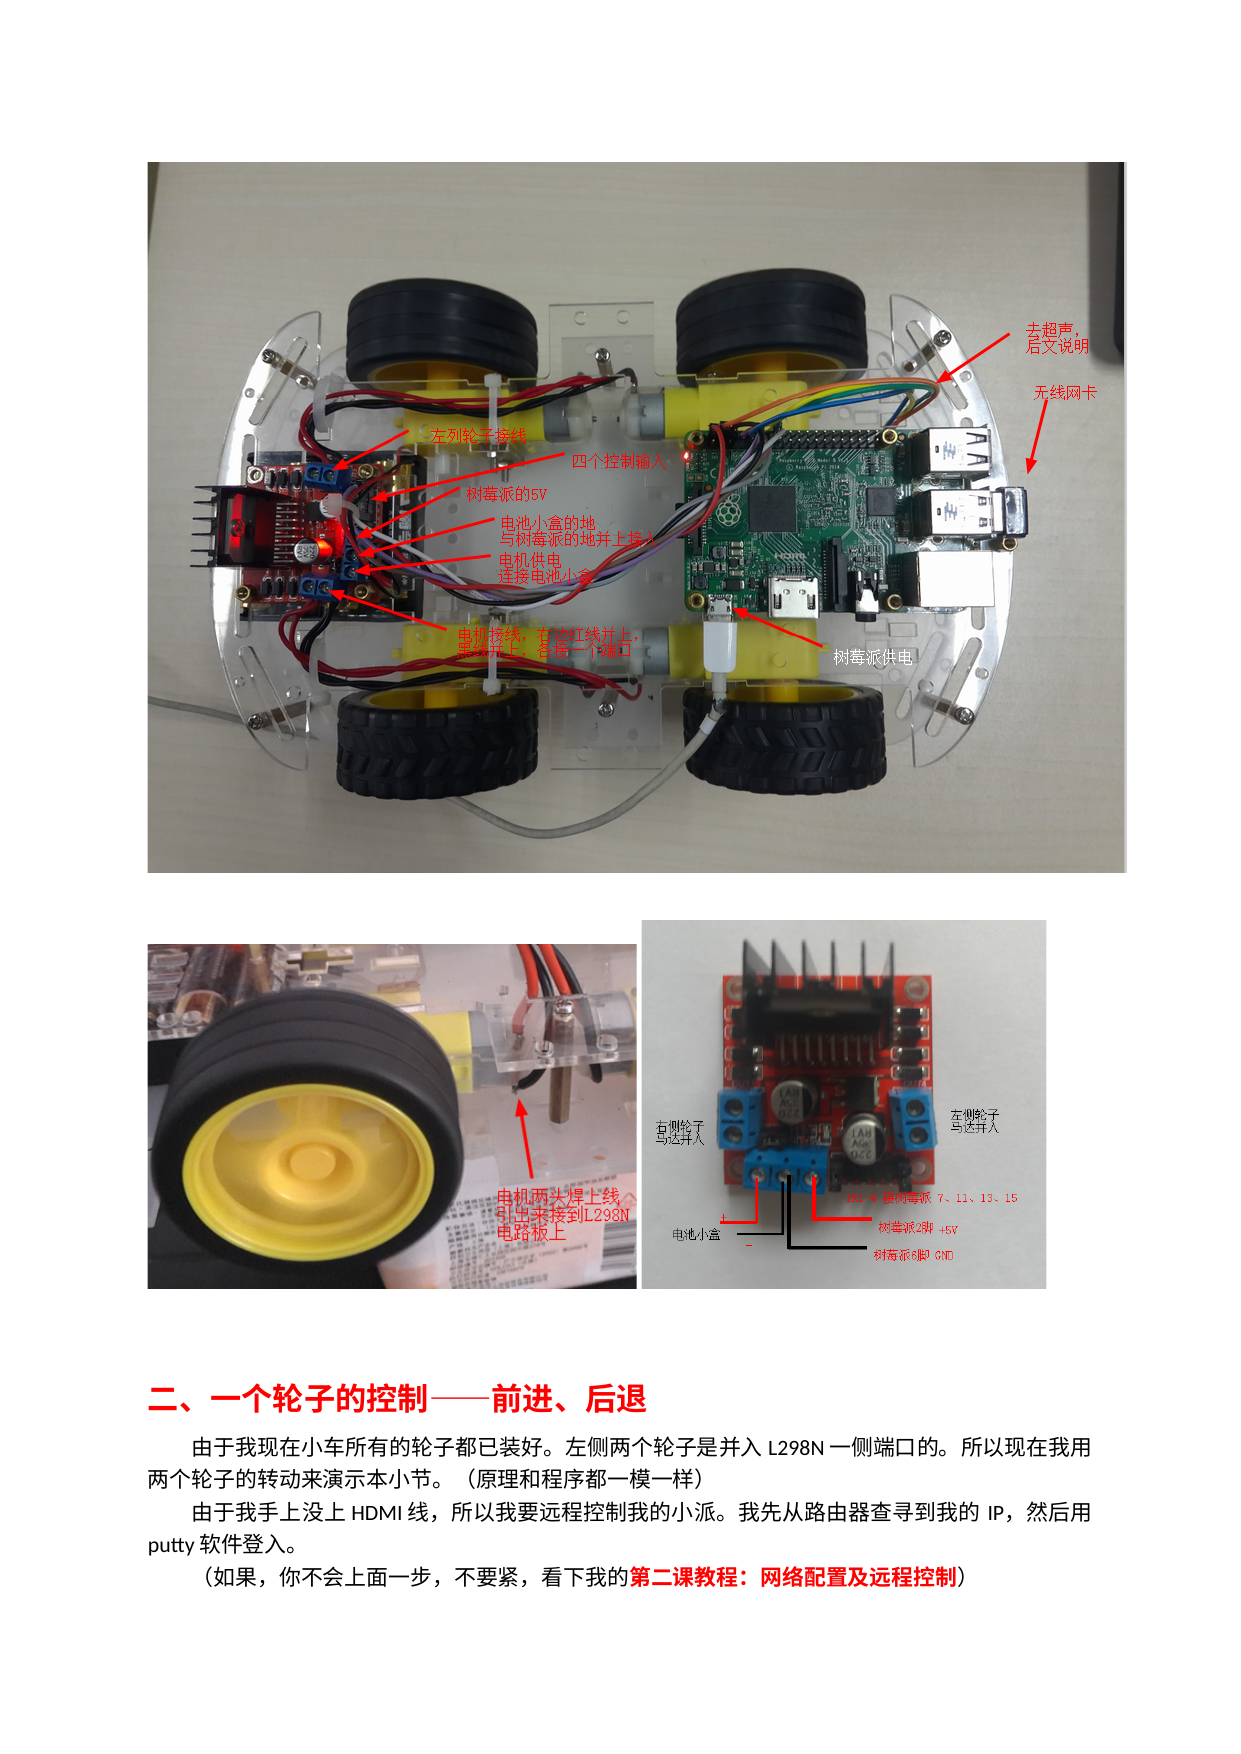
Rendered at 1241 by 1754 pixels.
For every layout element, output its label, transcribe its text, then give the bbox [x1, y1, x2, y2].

text 二、一个轮子的控制——前进、后退 [148, 1364, 1093, 1429]
text （如果，你不会上面一步，不要紧，看下我的第二课教程：网络配置及远程控制） [148, 1559, 1093, 1592]
text 由于我手上没上HDMI线，所以我要远程控制我的小派。我先从路由器查寻到我的IP，然后用putty软件登入。 [148, 1494, 1093, 1559]
picture [147, 944, 637, 1289]
text 由于我现在小车所有的轮子都已装好。左侧两个轮子是并入L298N一侧端口的。所以现在我用两个轮子的转动来演示本小节。（原理和程序都一模一样） [148, 1429, 1093, 1494]
picture [641, 920, 1047, 1289]
picture [147, 162, 1128, 873]
